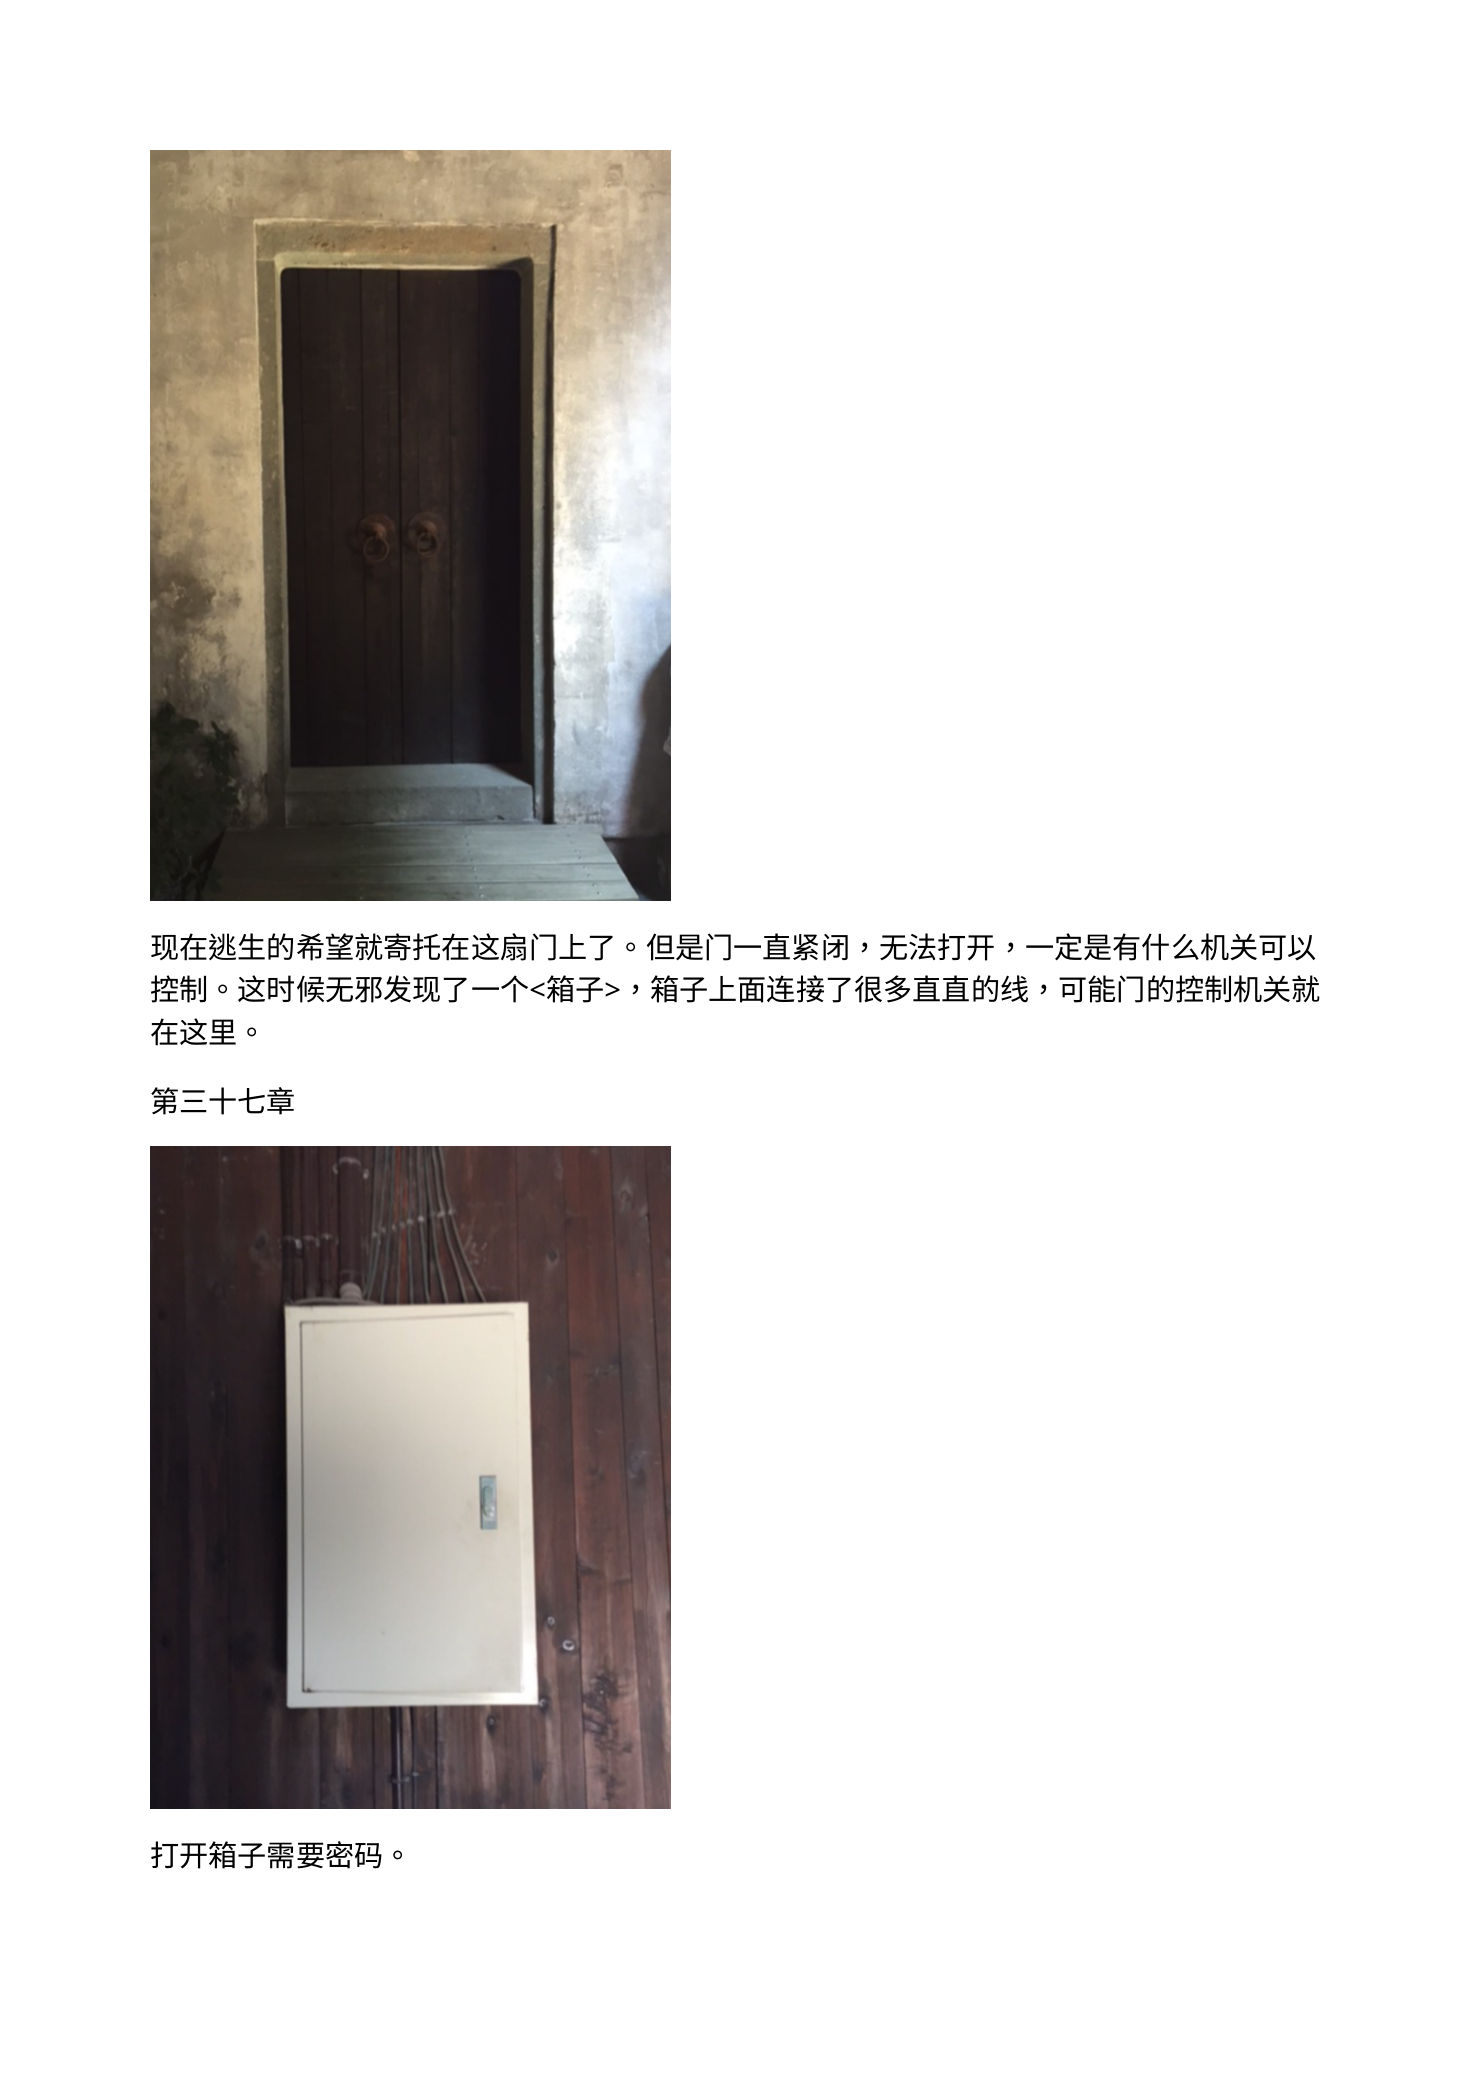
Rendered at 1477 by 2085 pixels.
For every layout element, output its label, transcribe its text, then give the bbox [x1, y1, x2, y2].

text 打开箱子需要密码。 [150, 1835, 1326, 1874]
text 现在逃生的希望就寄托在这扇门上了。但是门一直紧闭，无法打开，一定是有什么机关可以控制。这时候无邪发现了一个<箱子>，箱子上面连接了很多直直的线，可能门的控制机关就在这里。 [150, 927, 1326, 1052]
text 第三十七章 [150, 1078, 1326, 1121]
picture [150, 150, 671, 901]
picture [150, 1146, 671, 1809]
